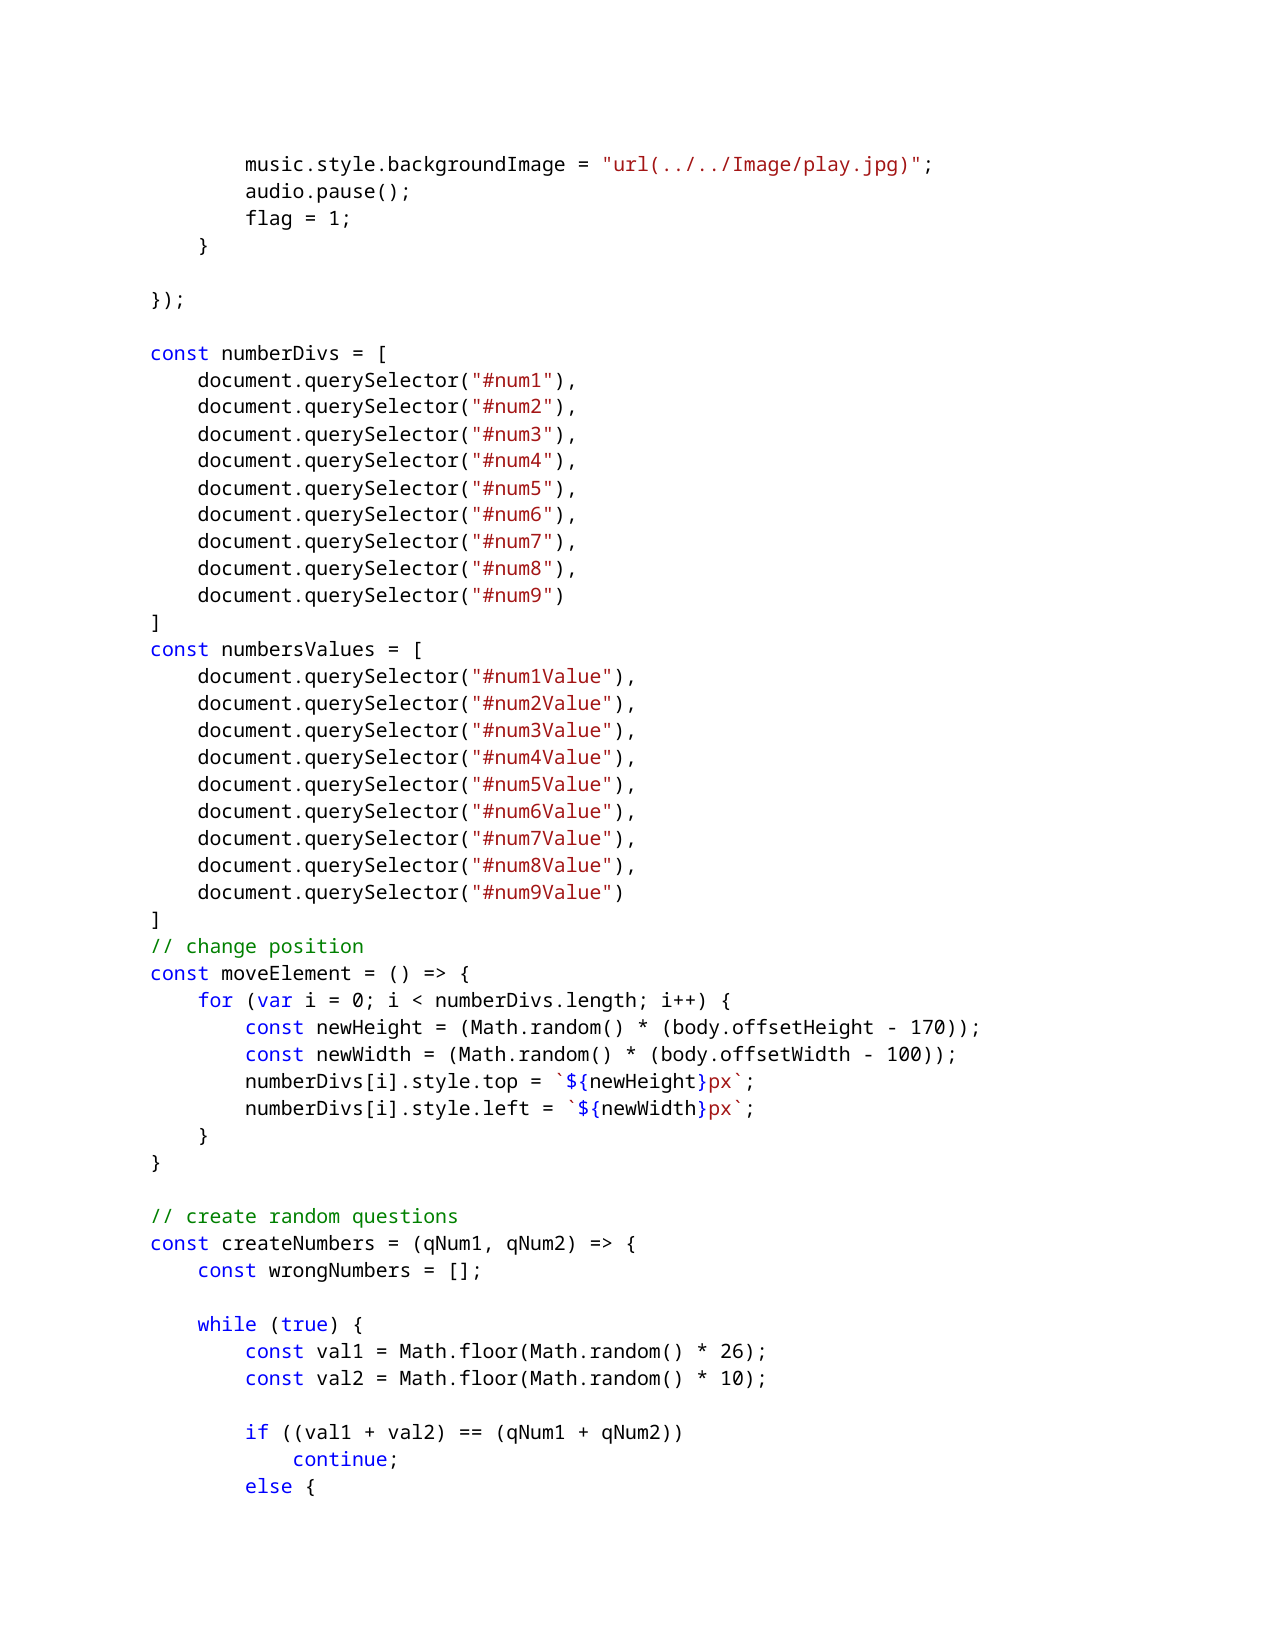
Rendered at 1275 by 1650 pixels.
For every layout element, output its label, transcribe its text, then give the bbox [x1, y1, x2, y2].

text document.querySelector("#num7Value"), [150, 824, 1125, 851]
text document.querySelector("#num2"), [150, 393, 1125, 420]
text continue; [150, 1445, 1125, 1472]
text const createNumbers = (qNum1, qNum2) => { [150, 1229, 1125, 1256]
text } [150, 231, 1125, 258]
text const wrongNumbers = []; [150, 1256, 1125, 1283]
text if ((val1 + val2) == (qNum1 + qNum2)) [150, 1418, 1125, 1445]
text document.querySelector("#num4"), [150, 447, 1125, 474]
text document.querySelector("#num5Value"), [150, 771, 1125, 797]
text for (var i = 0; i < numberDivs.length; i++) { [150, 986, 1125, 1013]
text document.querySelector("#num6Value"), [150, 797, 1125, 824]
text // change position [150, 932, 1125, 959]
text document.querySelector("#num6"), [150, 501, 1125, 528]
text } [150, 1148, 1125, 1175]
text numberDivs[i].style.left = `${newWidth}px`; [150, 1094, 1125, 1121]
text numberDivs[i].style.top = `${newHeight}px`; [150, 1067, 1125, 1094]
text // create random questions [150, 1202, 1125, 1229]
text flag = 1; [150, 204, 1125, 231]
text while (true) { [150, 1310, 1125, 1337]
text const val2 = Math.floor(Math.random() * 10); [150, 1364, 1125, 1391]
text const moveElement = () => { [150, 959, 1125, 986]
text document.querySelector("#num5"), [150, 474, 1125, 501]
text document.querySelector("#num1"), [150, 366, 1125, 393]
text const newWidth = (Math.random() * (body.offsetWidth - 100)); [150, 1040, 1125, 1067]
text document.querySelector("#num4Value"), [150, 743, 1125, 771]
text ] [150, 609, 1125, 636]
text document.querySelector("#num2Value"), [150, 689, 1125, 717]
text const numbersValues = [ [150, 636, 1125, 663]
text document.querySelector("#num7"), [150, 528, 1125, 555]
text document.querySelector("#num8Value"), [150, 851, 1125, 878]
text ] [150, 905, 1125, 932]
text document.querySelector("#num8"), [150, 555, 1125, 582]
text document.querySelector("#num9") [150, 582, 1125, 609]
text const numberDivs = [ [150, 339, 1125, 366]
text document.querySelector("#num3"), [150, 420, 1125, 447]
text else { [150, 1472, 1125, 1499]
text document.querySelector("#num3Value"), [150, 717, 1125, 743]
text const val1 = Math.floor(Math.random() * 26); [150, 1337, 1125, 1364]
text music.style.backgroundImage = "url(../../Image/play.jpg)"; [150, 150, 1125, 177]
text } [150, 1121, 1125, 1148]
text document.querySelector("#num9Value") [150, 878, 1125, 905]
text }); [150, 285, 1125, 312]
text document.querySelector("#num1Value"), [150, 663, 1125, 689]
text audio.pause(); [150, 177, 1125, 204]
text const newHeight = (Math.random() * (body.offsetHeight - 170)); [150, 1013, 1125, 1040]
